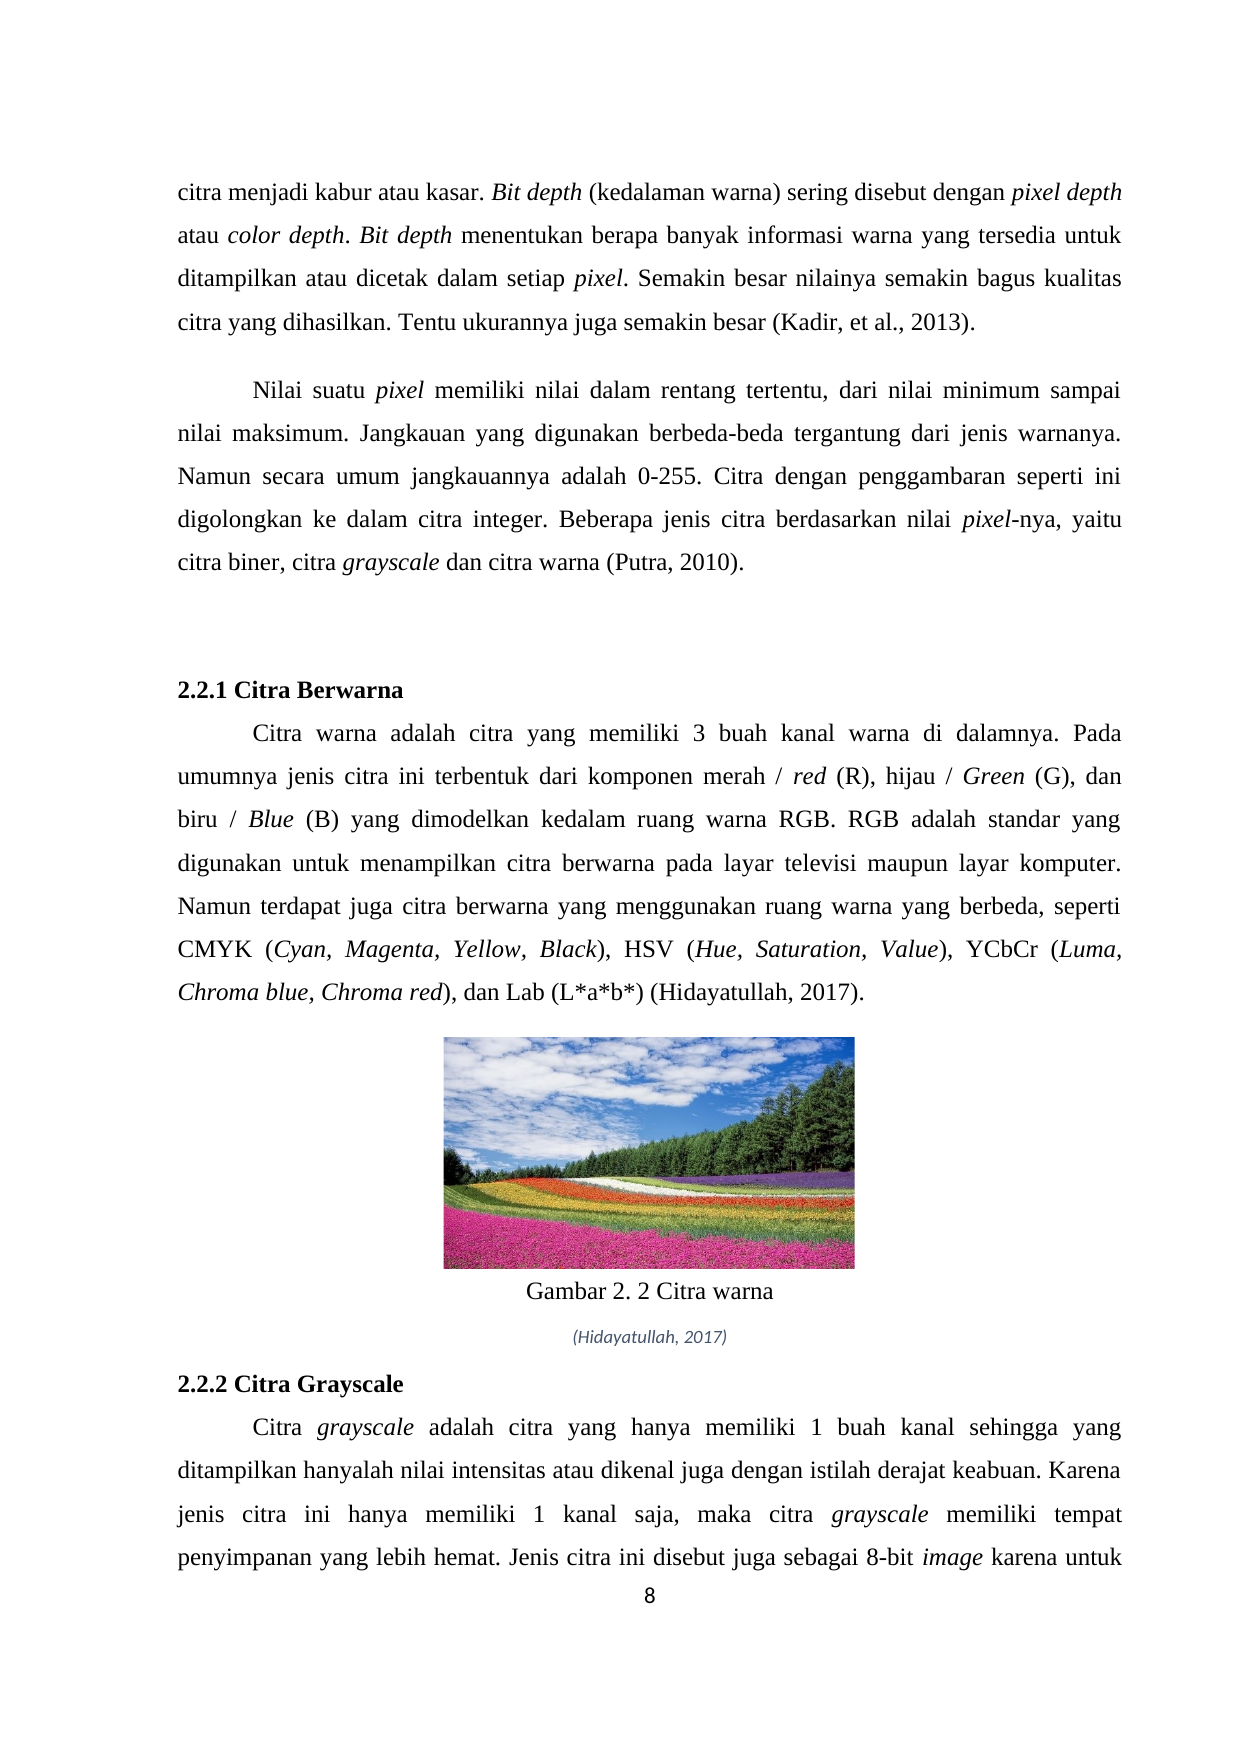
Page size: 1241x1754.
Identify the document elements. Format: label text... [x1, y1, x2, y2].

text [177, 1412, 1122, 1571]
picture [443, 1037, 855, 1269]
text Citra warna adalah citra yang memiliki 3 buah kanal warna di dalamnya. Pada umumnya jenis citra ini terbentuk dari komponen merah / red (R), hijau / Green (G), dan biru / Blue (B) yang dimodelkan kedalam ruang warna RGB. RGB adalah standar yang digunakan untuk menampilkan citra berwarna pada layar televisi maupun layar komputer. Namun terdapat juga citra berwarna yang menggunakan ruang warna yang berbeda, seperti CMYK (Cyan, Magenta, Yellow, Black), HSV (Hue, Saturation, Value), YCbCr (Luma, Chroma blue, Chroma red), dan Lab (L*a*b*) . [177, 718, 1122, 1006]
text Nilai suatu pixel memiliki nilai dalam rentang tertentu, dari nilai minimum sampai nilai maksimum. Jangkauan yang digunakan berbeda-beda tergantung dari jenis warnanya. Namun secara umum jangkauannya adalah 0-255. Citra dengan penggambaran seperti ini digolongkan ke dalam citra integer. Beberapa jenis citra berdasarkan nilai pixel-nya, yaitu citra biner, citra grayscale dan citra warna . [177, 375, 1122, 576]
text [177, 177, 1122, 335]
subtitle 2.2.1 Citra Berwarna [177, 675, 1122, 704]
text Gambar 2. 2 Citra warna [177, 1276, 1122, 1305]
subtitle 2.2.2 Citra Grayscale [177, 1369, 1122, 1398]
